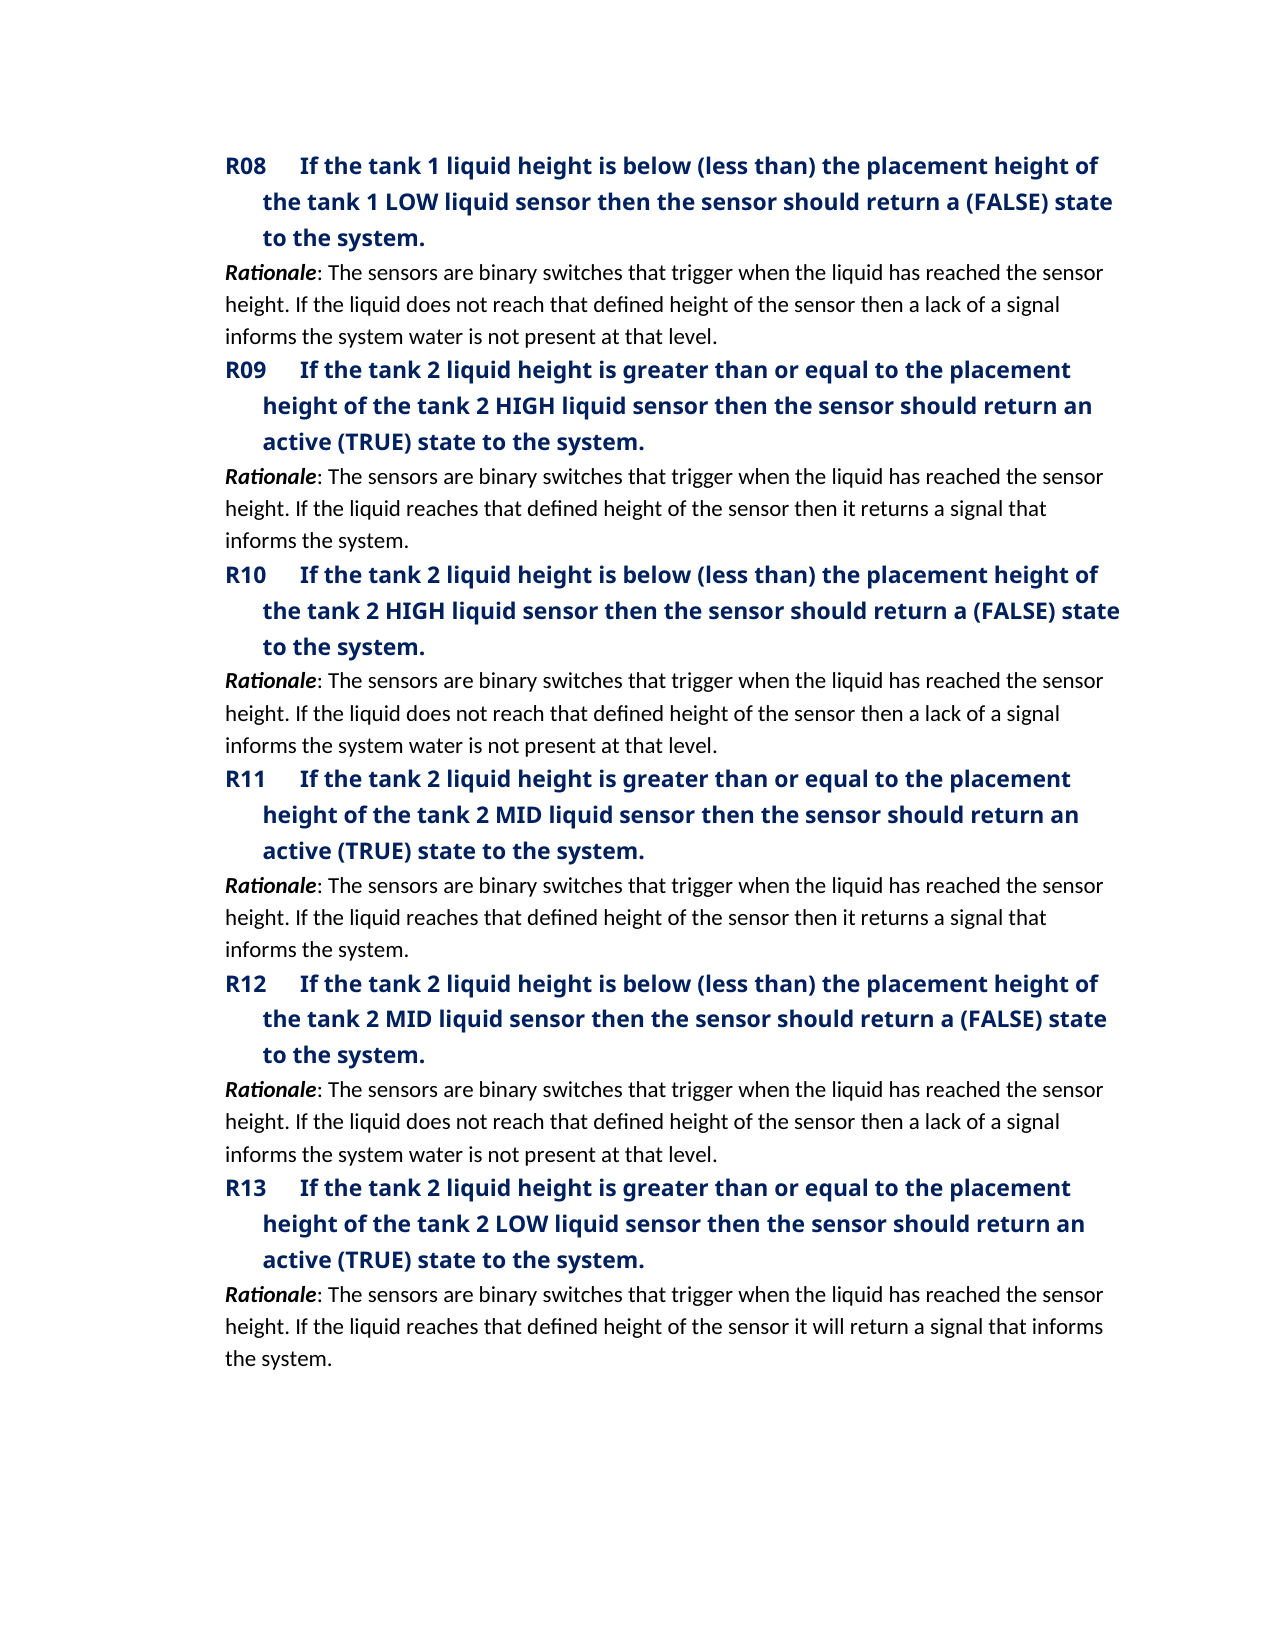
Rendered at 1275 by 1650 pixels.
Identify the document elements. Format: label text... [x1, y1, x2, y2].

subtitle If the tank 2 liquid height is below (less than) the placement height of the tank 2 MID liquid sensor then the sensor should return a (FALSE) state to the system. [225, 967, 1125, 1071]
subtitle If the tank 2 liquid height is greater than or equal to the placement height of the tank 2 MID liquid sensor then the sensor should return an active (TRUE) state to the system. [225, 763, 1125, 866]
subtitle If the tank 1 liquid height is below (less than) the placement height of the tank 1 LOW liquid sensor then the sensor should return a (FALSE) state to the system. [225, 150, 1125, 253]
subtitle Rationale: The sensors are binary switches that trigger when the liquid has reached the sensor height. If the liquid reaches that defined height of the sensor it will return a signal that informs the system. [225, 1280, 1125, 1372]
subtitle If the tank 2 liquid height is greater than or equal to the placement height of the tank 2 LOW liquid sensor then the sensor should return an active (TRUE) state to the system. [225, 1172, 1125, 1275]
subtitle If the tank 2 liquid height is below (less than) the placement height of the tank 2 HIGH liquid sensor then the sensor should return a (FALSE) state to the system. [225, 559, 1125, 662]
subtitle If the tank 2 liquid height is greater than or equal to the placement height of the tank 2 HIGH liquid sensor then the sensor should return an active (TRUE) state to the system. [225, 354, 1125, 457]
